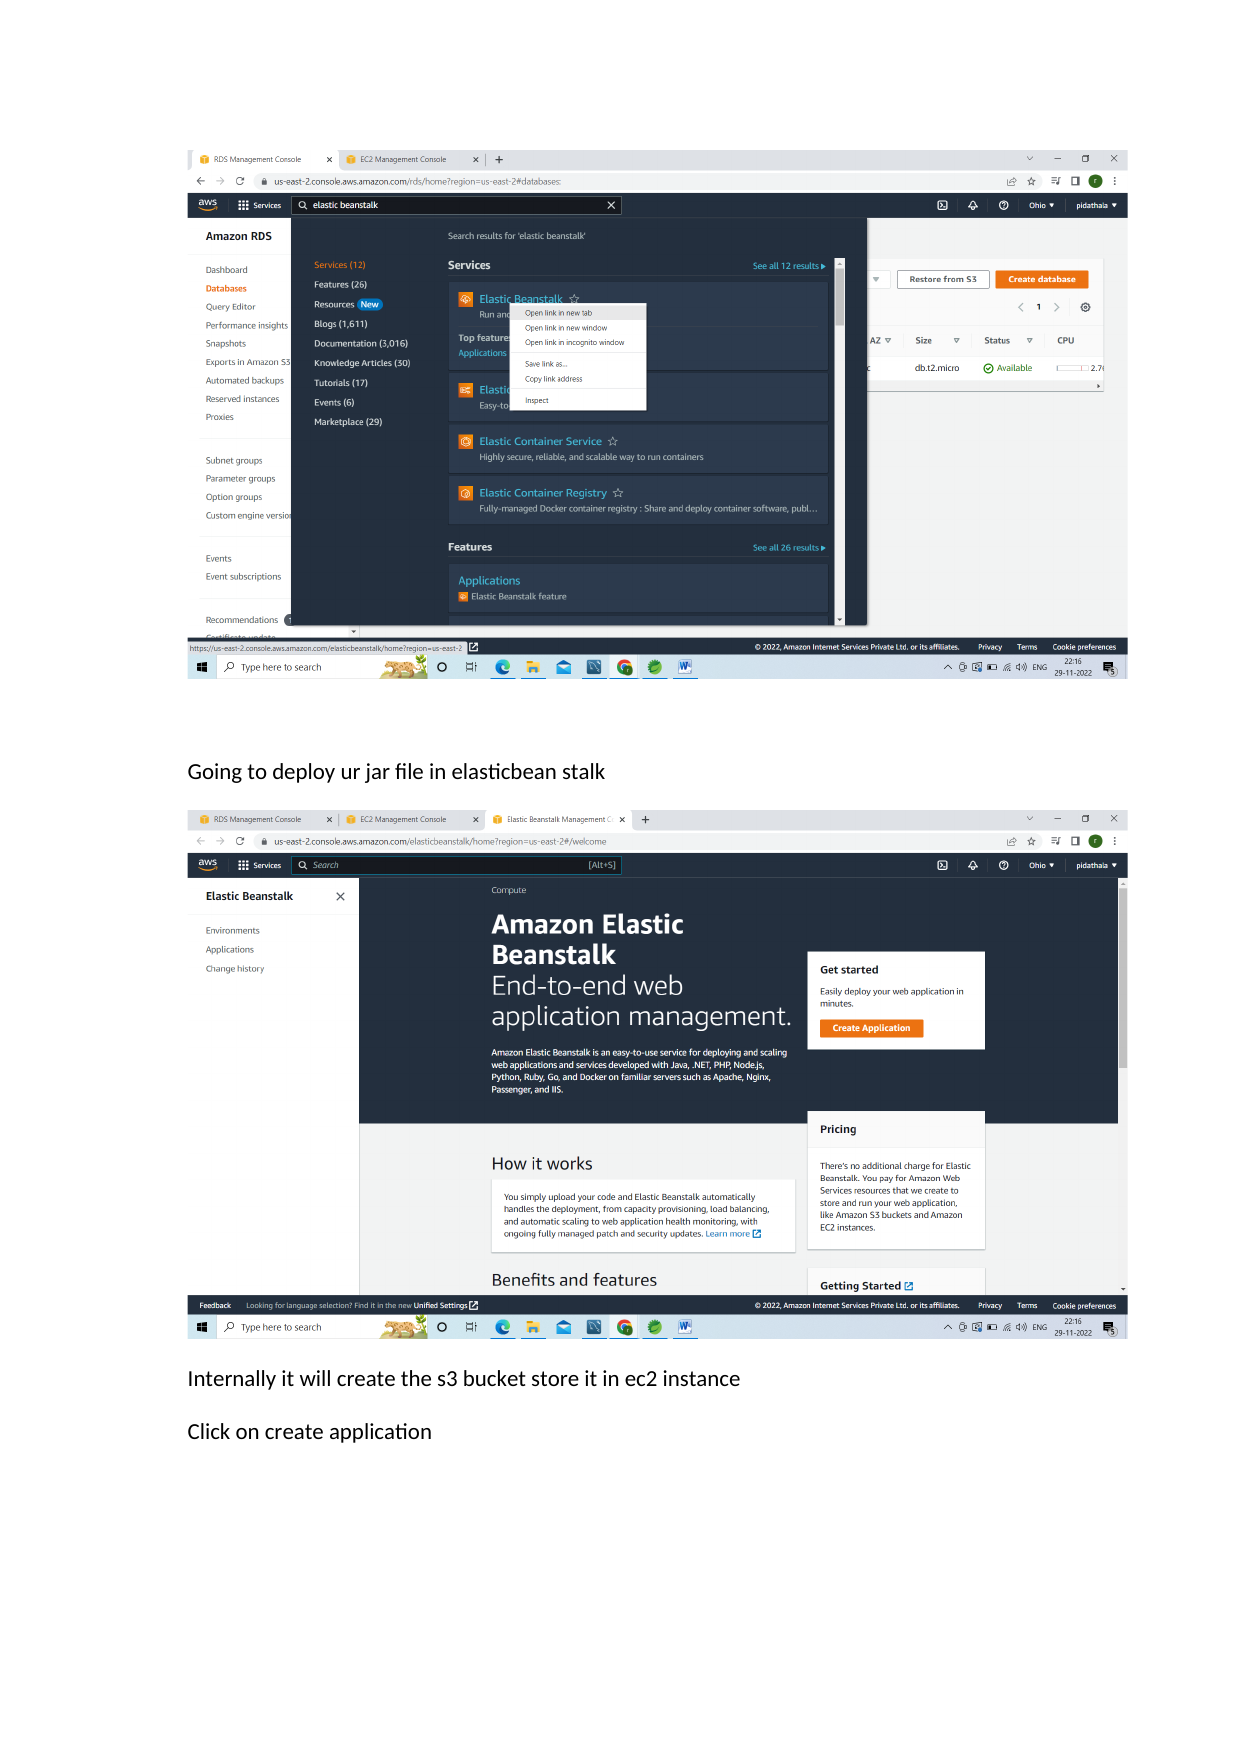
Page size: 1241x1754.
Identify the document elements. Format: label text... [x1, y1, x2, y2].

picture [187, 150, 1128, 679]
text Click on create application [187, 1417, 1090, 1445]
picture [187, 810, 1128, 1339]
text Going to deploy ur jar file in elasticbean stalk [187, 757, 1090, 785]
text Internally it will create the s3 bucket store it in ec2 instance [187, 1364, 1090, 1392]
